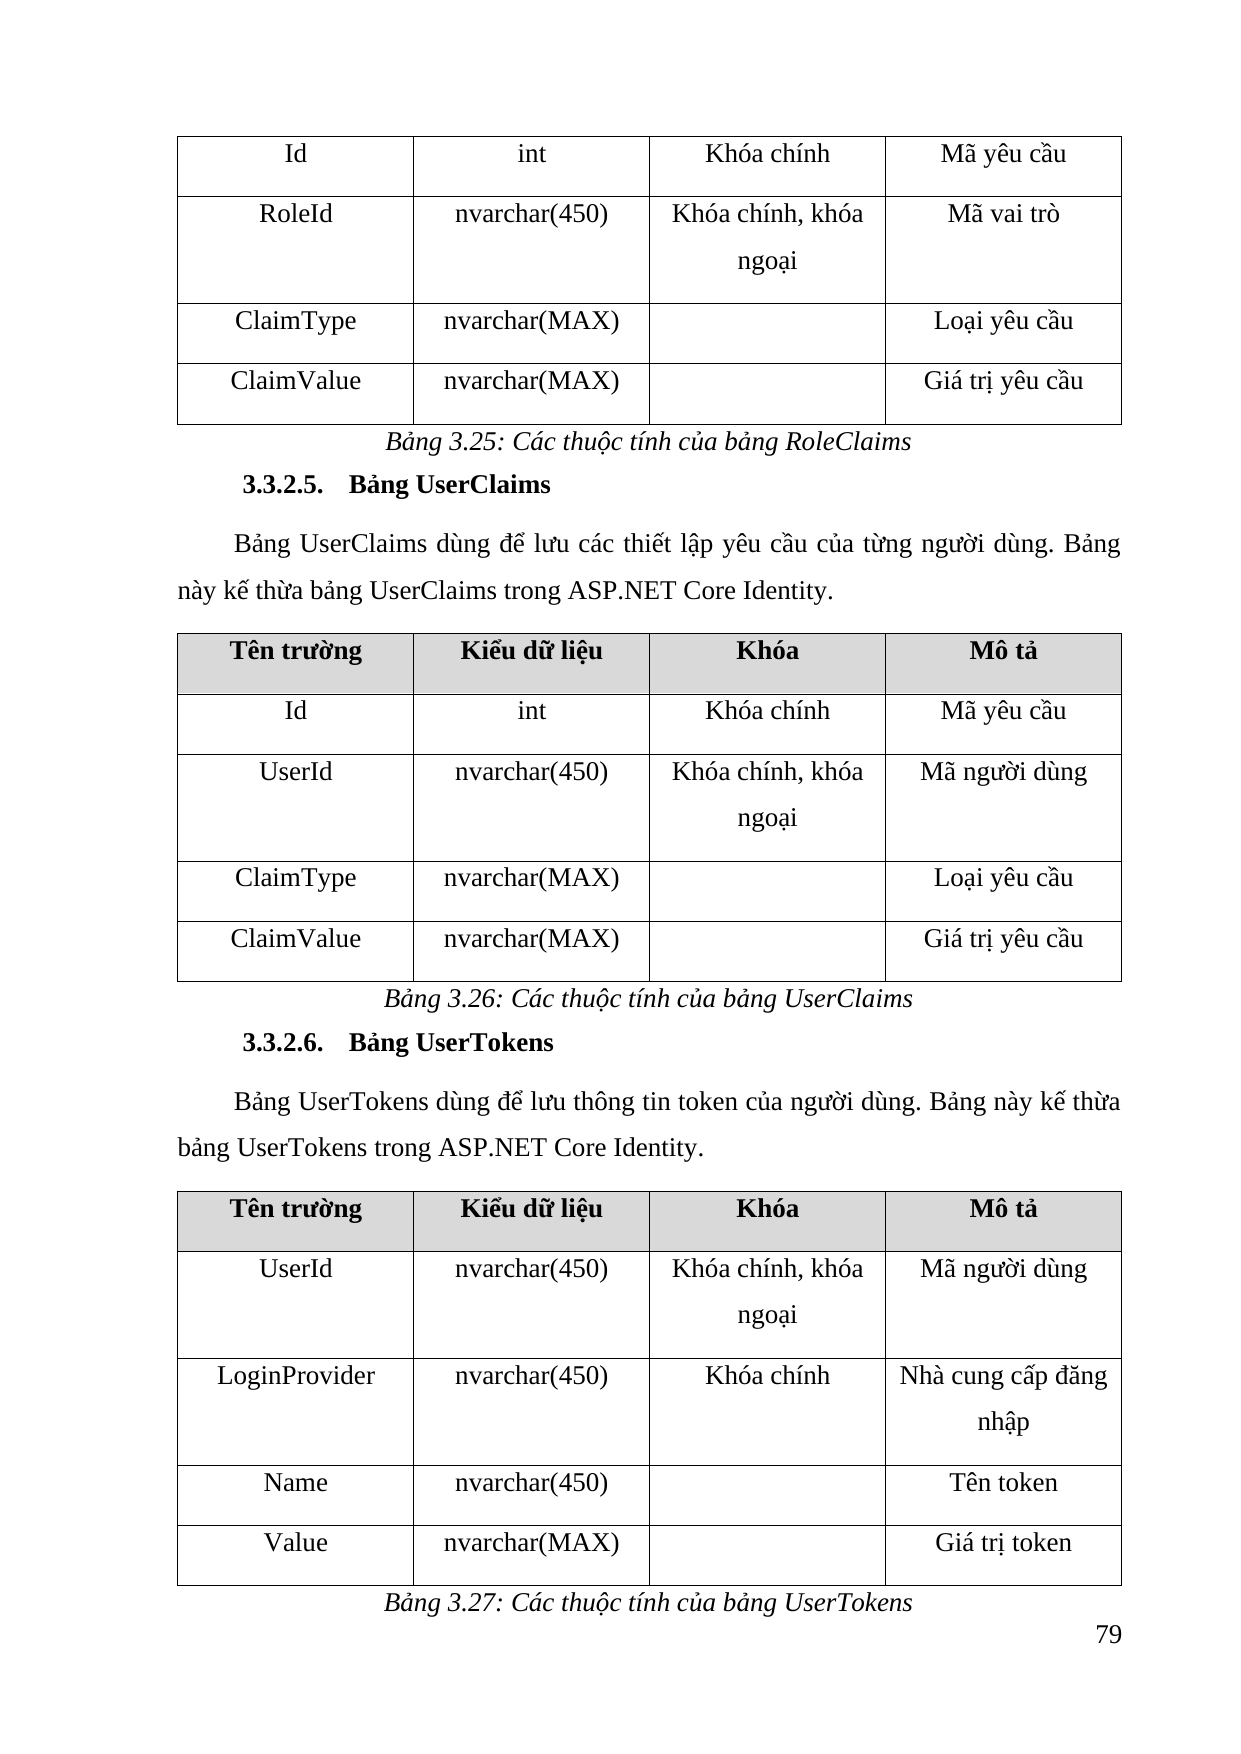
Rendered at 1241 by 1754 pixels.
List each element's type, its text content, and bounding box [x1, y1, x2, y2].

table_cell Loại yêu cầu [886, 862, 1121, 921]
table_cell Value [178, 1526, 413, 1585]
table_header Mô tả [886, 1192, 1121, 1251]
table_cell nvarchar(450) [414, 1252, 649, 1358]
table_header Kiểu dữ liệu [414, 634, 649, 693]
table_cell [650, 304, 885, 363]
table_header Tên trường [178, 634, 413, 693]
text Bảng UserClaims dùng để lưu các thiết lập yêu cầu của từng người dùng. Bảng này kế thừa bảng UserClaims trong ASP.NET Core Identity. [177, 527, 1122, 605]
text Bảng UserTokens dùng để lưu thông tin token của người dùng. Bảng này kế thừa bảng UserTokens trong ASP.NET Core Identity. [177, 1085, 1122, 1163]
table_cell Id [178, 695, 413, 754]
table_cell Giá trị yêu cầu [886, 922, 1121, 981]
table_cell RoleId [178, 197, 413, 303]
table_cell nvarchar(450) [414, 1359, 649, 1464]
table_header Khóa [650, 634, 885, 693]
table_cell nvarchar(MAX) [414, 862, 649, 921]
table_cell [650, 922, 885, 981]
table_header Mô tả [886, 634, 1121, 693]
table_cell nvarchar(450) [414, 1466, 649, 1525]
table_header Khóa [650, 1192, 885, 1251]
table_cell [650, 1466, 885, 1525]
table_cell Khóa chính, khóa ngoại [650, 755, 885, 861]
table_cell Name [178, 1466, 413, 1525]
table_cell int [414, 137, 649, 196]
table_cell [650, 862, 885, 921]
table_cell int [414, 695, 649, 754]
table_cell ClaimValue [178, 922, 413, 981]
table_header Tên trường [178, 1192, 413, 1251]
table_cell Nhà cung cấp đăng nhập [886, 1359, 1121, 1464]
table_cell UserId [178, 1252, 413, 1358]
table_cell [650, 364, 885, 423]
subtitle Bảng UserClaims [242, 468, 1122, 499]
table_cell Khóa chính [650, 1359, 885, 1464]
table_cell Giá trị yêu cầu [886, 364, 1121, 423]
table_cell Mã người dùng [886, 1252, 1121, 1358]
table_cell nvarchar(MAX) [414, 922, 649, 981]
table_cell Mã người dùng [886, 755, 1121, 861]
table_cell Giá trị token [886, 1526, 1121, 1585]
table_cell nvarchar(MAX) [414, 364, 649, 423]
table_cell nvarchar(MAX) [414, 1526, 649, 1585]
table_cell ClaimType [178, 862, 413, 921]
table_header Kiểu dữ liệu [414, 1192, 649, 1251]
table_cell Khóa chính, khóa ngoại [650, 1252, 885, 1358]
text Bảng 3.27: Các thuộc tính của bảng UserTokens [177, 1586, 1122, 1617]
table_cell Khóa chính [650, 137, 885, 196]
table_cell ClaimType [178, 304, 413, 363]
table_cell Tên token [886, 1466, 1121, 1525]
table_cell nvarchar(450) [414, 755, 649, 861]
table_cell Khóa chính [650, 695, 885, 754]
text Bảng 3.25: Các thuộc tính của bảng RoleClaims [177, 425, 1122, 456]
table_cell Mã yêu cầu [886, 695, 1121, 754]
table_cell Id [178, 137, 413, 196]
text Bảng 3.26: Các thuộc tính của bảng UserClaims [177, 982, 1122, 1013]
table_cell nvarchar(MAX) [414, 304, 649, 363]
table_cell [650, 1526, 885, 1585]
table_cell Mã vai trò [886, 197, 1121, 303]
table_cell nvarchar(450) [414, 197, 649, 303]
table_cell Loại yêu cầu [886, 304, 1121, 363]
table_cell Mã yêu cầu [886, 137, 1121, 196]
table_cell ClaimValue [178, 364, 413, 423]
table_cell Khóa chính, khóa ngoại [650, 197, 885, 303]
table_cell UserId [178, 755, 413, 861]
subtitle Bảng UserTokens [242, 1026, 1122, 1057]
table_cell LoginProvider [178, 1359, 413, 1464]
